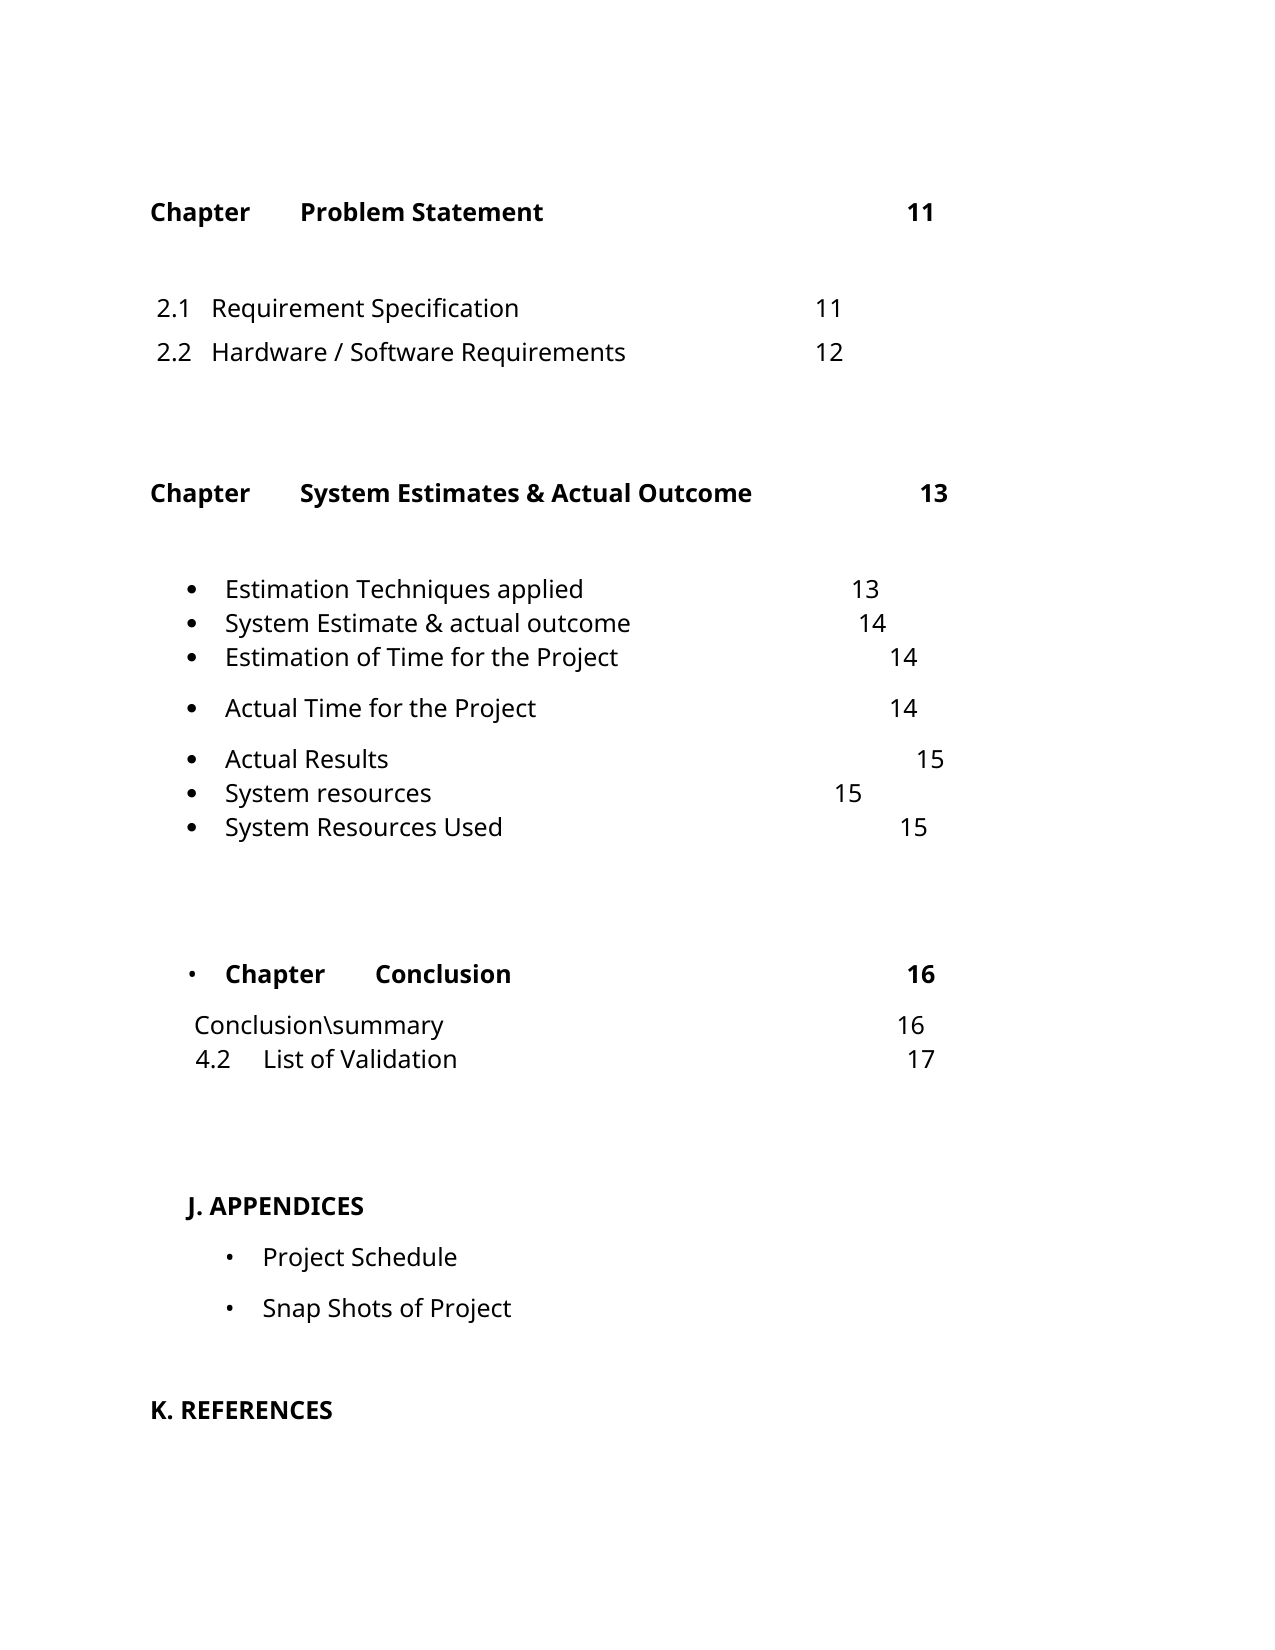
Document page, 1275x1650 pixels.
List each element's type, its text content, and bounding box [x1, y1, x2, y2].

text K. REFERENCES [150, 1392, 1125, 1426]
list System resources 15 [187, 776, 1125, 810]
text 2.1 Requirement Specification 11 [150, 291, 1125, 324]
text Chapter System Estimates & Actual Outcome 13 [150, 476, 1125, 509]
text 2.2 Hardware / Software Requirements 12 [150, 335, 1125, 369]
text Conclusion\summary 16 [103, 1007, 1125, 1042]
text J. APPENDICES [187, 1188, 1125, 1222]
list System Resources Used 15 [187, 810, 1125, 844]
list Actual Time for the Project 14 [187, 691, 1125, 725]
list Estimation of Time for the Project 14 [187, 640, 1125, 674]
list Snap Shots of Project [225, 1290, 1125, 1324]
text Chapter Problem Statement 11 [150, 194, 1125, 228]
list Actual Results 15 [187, 742, 1125, 776]
list Estimation Techniques applied 13 [187, 572, 1125, 606]
list System Estimate & actual outcome 14 [187, 606, 1125, 640]
text 4.2 List of Validation 17 [150, 1042, 1125, 1076]
list Project Schedule [225, 1239, 1125, 1273]
list Chapter Conclusion 16 [187, 956, 1125, 991]
